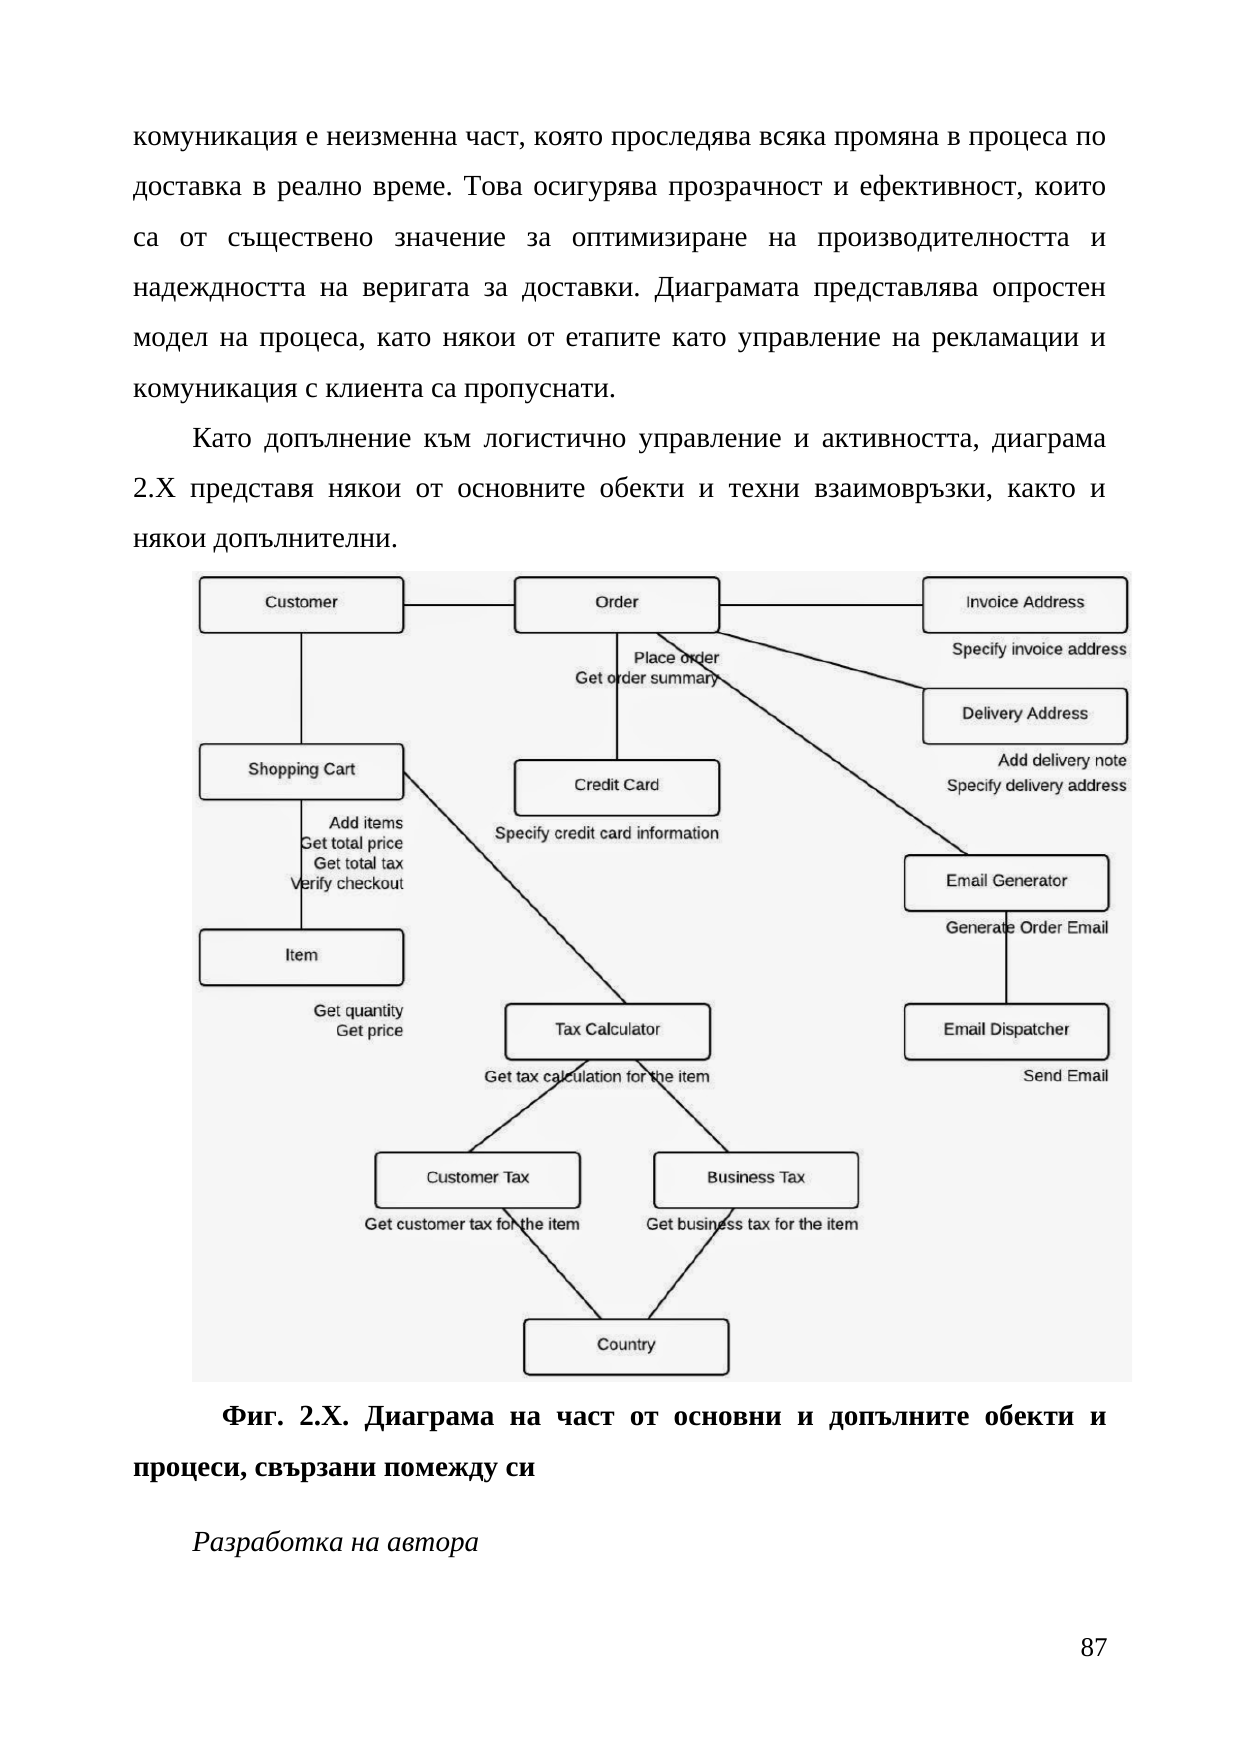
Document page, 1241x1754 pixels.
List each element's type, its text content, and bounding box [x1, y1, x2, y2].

picture [192, 571, 1133, 1382]
title Разработка на автора [192, 1524, 1048, 1557]
text Фиг. 2.Х. Диаграма на част от основни и допълните обекти и процеси, свързани помежду си [133, 1398, 1107, 1482]
text Като допълнение към логистично управление и активността, диаграма 2.Х представя някои от основните обекти и техни взаимовръзки, както и някои допълнителни. [133, 420, 1107, 554]
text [133, 118, 1107, 403]
